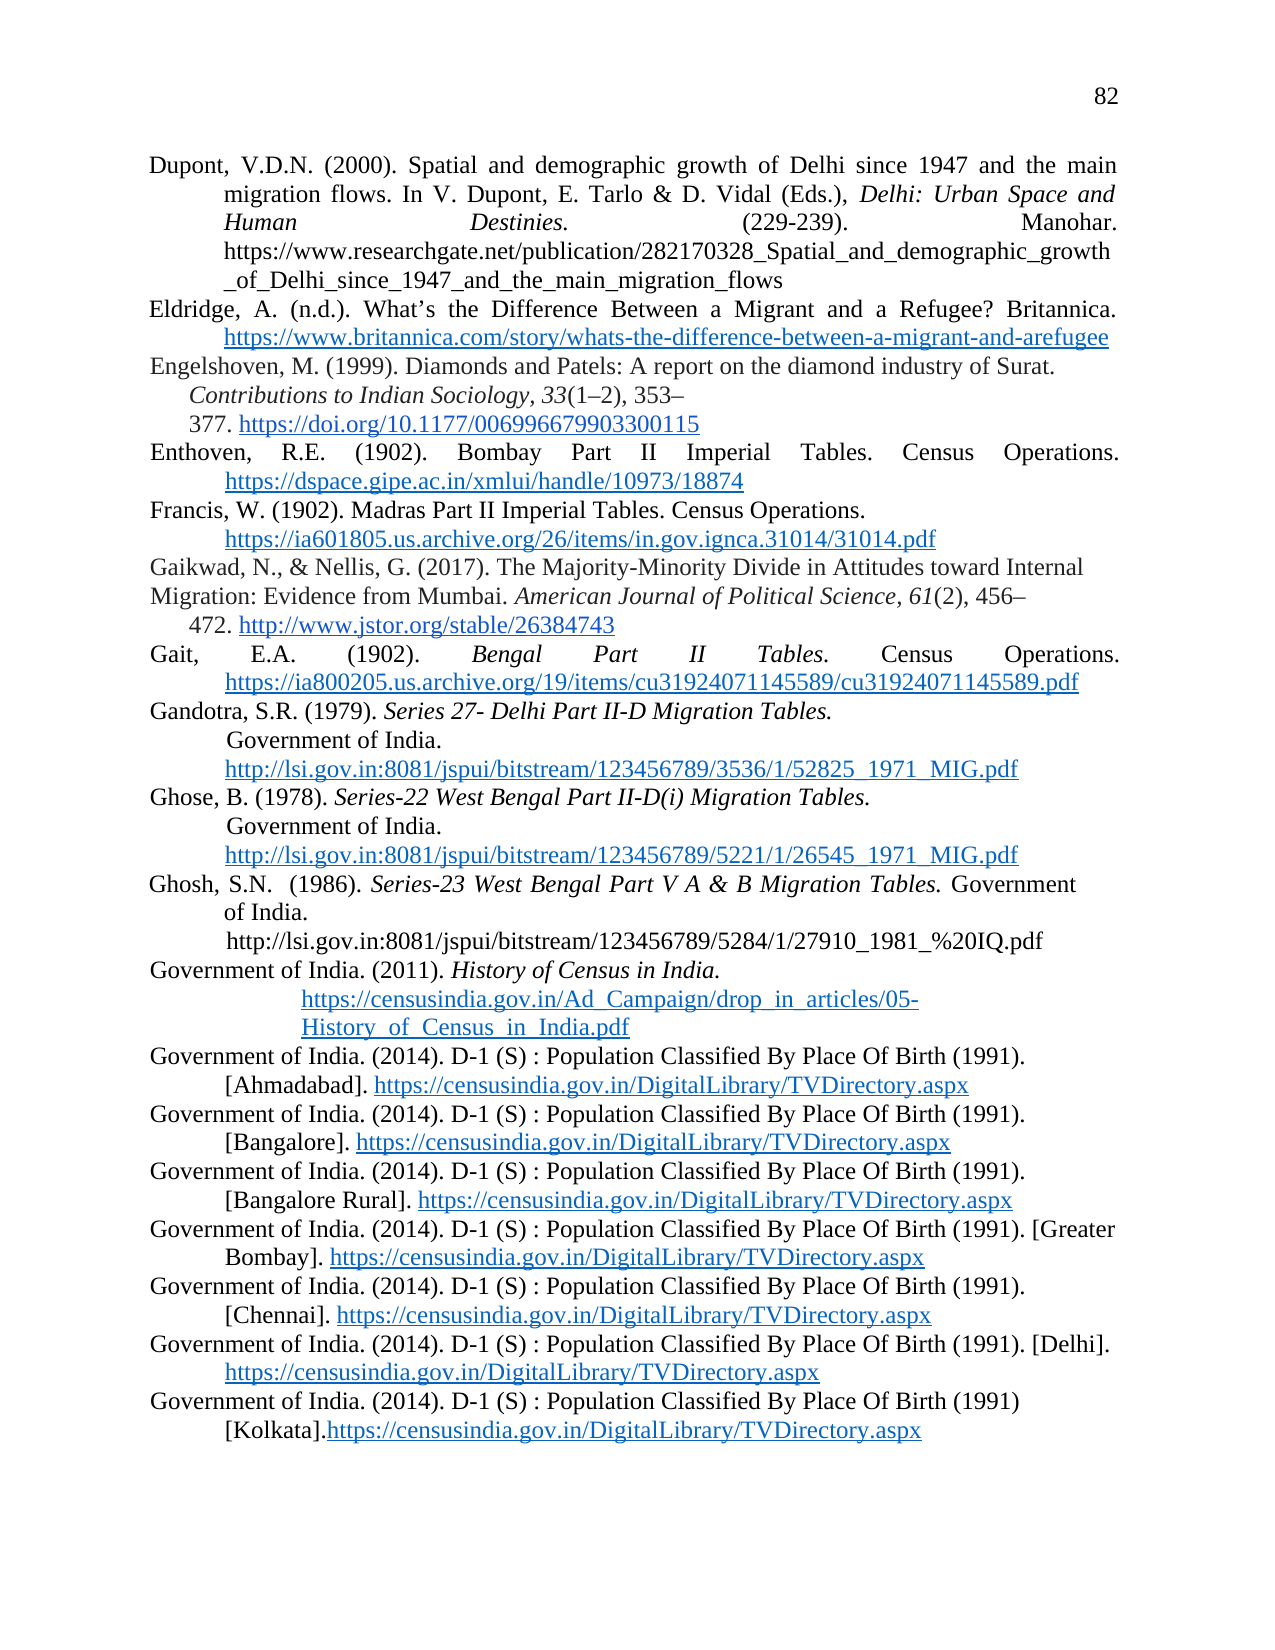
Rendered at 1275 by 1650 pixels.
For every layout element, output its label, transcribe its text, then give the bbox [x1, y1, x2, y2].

text Government of India. (2011). History of Census in India. [149, 955, 1118, 984]
text [Ahmadabad]. https://censusindia.gov.in/DigitalLibrary/TVDirectory.aspx [224, 1070, 1120, 1099]
text [Kolkata].https://censusindia.gov.in/DigitalLibrary/TVDirectory.aspx [224, 1415, 1120, 1444]
text Eldridge, A. (n.d.). What’s the Difference Between a Migrant and a Refugee? Britannica. https://www.britannica.com/story/whats-the-difference-between-a-migrant-and-arefugee [148, 294, 1118, 351]
text Government of India. (2014). D-1 (S) : Population Classified By Place Of Birth (1991). [Greater [149, 1214, 1119, 1242]
text Dupont, V.D.N. (2000). Spatial and demographic growth of Delhi since 1947 and the main migration flows. In V. Dupont, E. Tarlo & D. Vidal (Eds.), Delhi: Urban Space and Human Destinies. (229-239). Manohar. https://www.researchgate.net/publication/282170328_Spatial_and_demographic_growth_of_Delhi_since_1947_and_the_main_migration_flows [148, 150, 1118, 294]
text http://lsi.gov.in:8081/jspui/bitstream/123456789/5221/1/26545_1971_MIG.pdf [224, 840, 1120, 869]
text Engelshoven, M. (1999). Diamonds and Patels: A report on the diamond industry of Surat. [149, 351, 1125, 380]
text https://censusindia.gov.in/Ad_Campaign/drop_in_articles/05- [301, 984, 1120, 1012]
text Migration: Evidence from Mumbai. American Journal of Political Science, 61(2), 456– [150, 581, 1094, 610]
text Ghosh, S.N. (1986). Series-23 West Bengal Part V A & B Migration Tables. Government of India. [148, 869, 1076, 926]
text Gaikwad, N., & Nellis, G. (2017). The Majority-Minority Divide in Attitudes toward Internal [149, 552, 1125, 581]
text Government of India. (2014). D-1 (S) : Population Classified By Place Of Birth (1991). [149, 1271, 1119, 1300]
text Enthoven, R.E. (1902). Bombay Part II Imperial Tables. Census Operations. https://dspace.gipe.ac.in/xmlui/handle/10973/18874 [150, 437, 1120, 495]
text http://lsi.gov.in:8081/jspui/bitstream/123456789/3536/1/52825_1971_MIG.pdf [224, 754, 1120, 782]
text Government of India. (2014). D-1 (S) : Population Classified By Place Of Birth (1991). [149, 1156, 1119, 1185]
text https://censusindia.gov.in/DigitalLibrary/TVDirectory.aspx [224, 1357, 1120, 1386]
text Government of India. [226, 811, 1118, 840]
text Contributions to Indian Sociology, 33(1–2), 353– [188, 380, 1125, 409]
text Francis, W. (1902). Madras Part II Imperial Tables. Census Operations. [149, 495, 1118, 524]
text http://lsi.gov.in:8081/jspui/bitstream/123456789/5284/1/27910_1981_%20IQ.pdf [226, 926, 1118, 955]
text History_of_Census_in_India.pdf [301, 1012, 1120, 1041]
text Bombay]. https://censusindia.gov.in/DigitalLibrary/TVDirectory.aspx [224, 1242, 1120, 1271]
text Government of India. (2014). D-1 (S) : Population Classified By Place Of Birth (1991). [149, 1041, 1119, 1070]
text [Bangalore]. https://censusindia.gov.in/DigitalLibrary/TVDirectory.aspx [224, 1127, 1120, 1156]
text 472. http://www.jstor.org/stable/26384743 [188, 610, 1113, 639]
text Government of India. (2014). D-1 (S) : Population Classified By Place Of Birth (1991) [150, 1386, 1119, 1415]
text Ghose, B. (1978). Series-22 West Bengal Part II-D(i) Migration Tables. [149, 782, 1119, 811]
text [Bangalore Rural]. https://censusindia.gov.in/DigitalLibrary/TVDirectory.aspx [224, 1185, 1120, 1214]
text 377. https://doi.org/10.1177/006996679903300115 [188, 409, 1113, 437]
text Gandotra, S.R. (1979). Series 27- Delhi Part II-D Migration Tables. [149, 696, 1119, 725]
text Gait, E.A. (1902). Bengal Part II Tables. Census Operations. https://ia800205.us.archive.org/19/items/cu31924071145589/cu31924071145589.pdf [150, 639, 1120, 696]
text Government of India. (2014). D-1 (S) : Population Classified By Place Of Birth (1991). [149, 1099, 1119, 1127]
text Government of India. (2014). D-1 (S) : Population Classified By Place Of Birth (1991). [Delhi]. [149, 1329, 1119, 1357]
text Government of India. [226, 725, 1118, 754]
text [Chennai]. https://censusindia.gov.in/DigitalLibrary/TVDirectory.aspx [224, 1300, 1120, 1329]
text https://ia601805.us.archive.org/26/items/in.gov.ignca.31014/31014.pdf [224, 524, 1120, 552]
